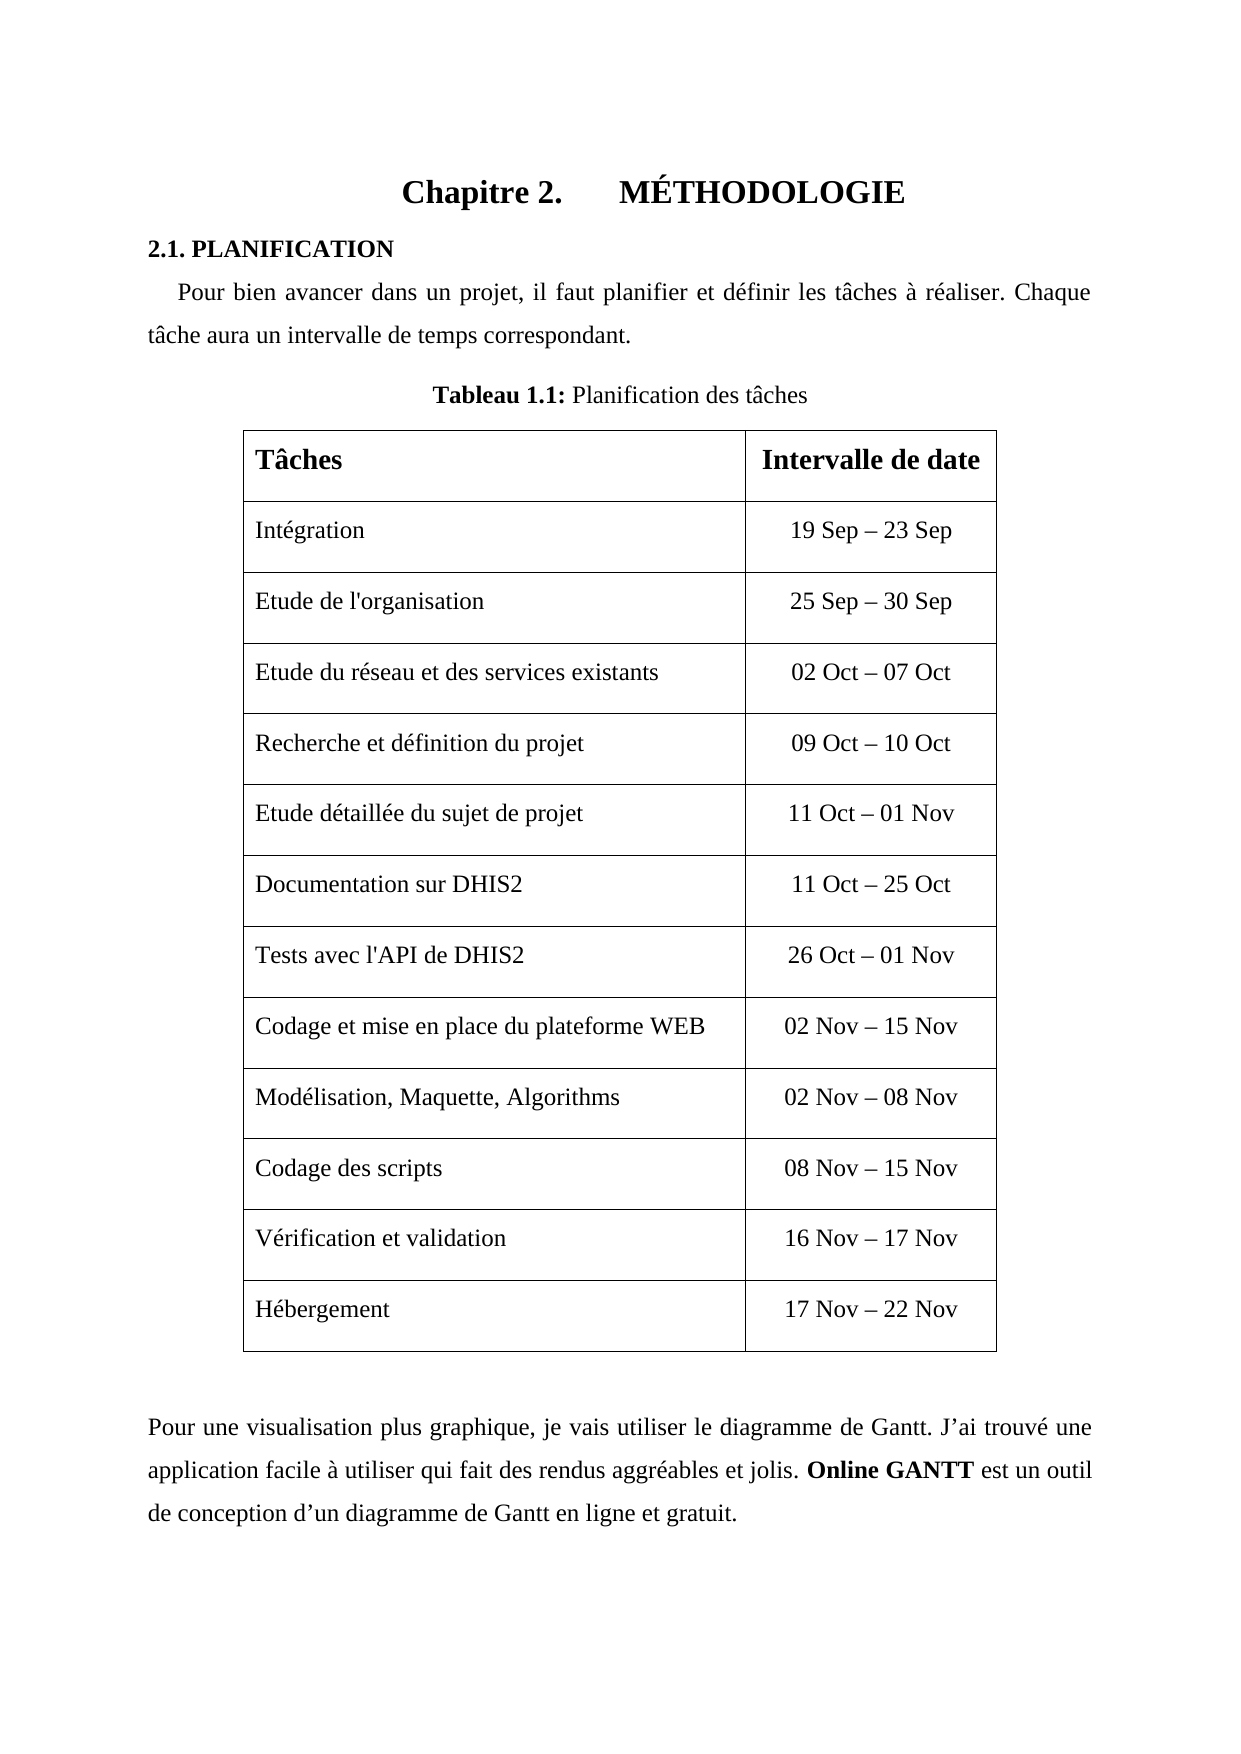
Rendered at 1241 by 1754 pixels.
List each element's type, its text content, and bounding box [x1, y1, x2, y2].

table_header Intervalle de date [746, 431, 996, 501]
text Planification [148, 234, 1093, 263]
table_cell 02 Nov – 15 Nov [746, 998, 996, 1067]
text Pour une visualisation plus graphique, je vais utiliser le diagramme de Gantt. J’ai trouvé une application facile à utiliser qui fait des rendus aggréables et jolis. Online GANTT est un outil de conception d’un diagramme de Gantt en ligne et gratuit. [148, 1412, 1093, 1527]
table_header Tâches [244, 431, 745, 501]
table_cell Hébergement [244, 1281, 745, 1351]
table_cell Etude détaillée du sujet de projet [244, 785, 745, 855]
table_cell Vérification et validation [244, 1210, 745, 1280]
table_cell Documentation sur DHIS2 [244, 856, 745, 926]
table_cell Codage des scripts [244, 1139, 745, 1209]
table_cell 11 Oct – 01 Nov [746, 785, 996, 855]
text Tableau 1.1: Planification des tâches [148, 380, 1093, 409]
table_cell Codage et mise en place du plateforme WEB [244, 998, 745, 1067]
table_cell 09 Oct – 10 Oct [746, 714, 996, 784]
table_cell Etude de l'organisation [244, 573, 745, 642]
table_cell 11 Oct – 25 Oct [746, 856, 996, 926]
table_cell Recherche et définition du projet [244, 714, 745, 784]
text Pour bien avancer dans un projet, il faut planifier et définir les tâches à réaliser. Chaque tâche aura un intervalle de temps correspondant. [148, 277, 1093, 349]
table_cell 02 Nov – 08 Nov [746, 1069, 996, 1138]
table_cell 16 Nov – 17 Nov [746, 1210, 996, 1280]
table_cell 08 Nov – 15 Nov [746, 1139, 996, 1209]
table_cell Tests avec l'API de DHIS2 [244, 927, 745, 997]
text Méthodologie [215, 173, 1093, 211]
table_cell 02 Oct – 07 Oct [746, 644, 996, 713]
table_cell Intégration [244, 502, 745, 572]
table_cell Etude du réseau et des services existants [244, 644, 745, 713]
table_cell 25 Sep – 30 Sep [746, 573, 996, 642]
table_cell 17 Nov – 22 Nov [746, 1281, 996, 1351]
table_cell Modélisation, Maquette, Algorithms [244, 1069, 745, 1138]
table_cell 26 Oct – 01 Nov [746, 927, 996, 997]
table_cell 19 Sep – 23 Sep [746, 502, 996, 572]
